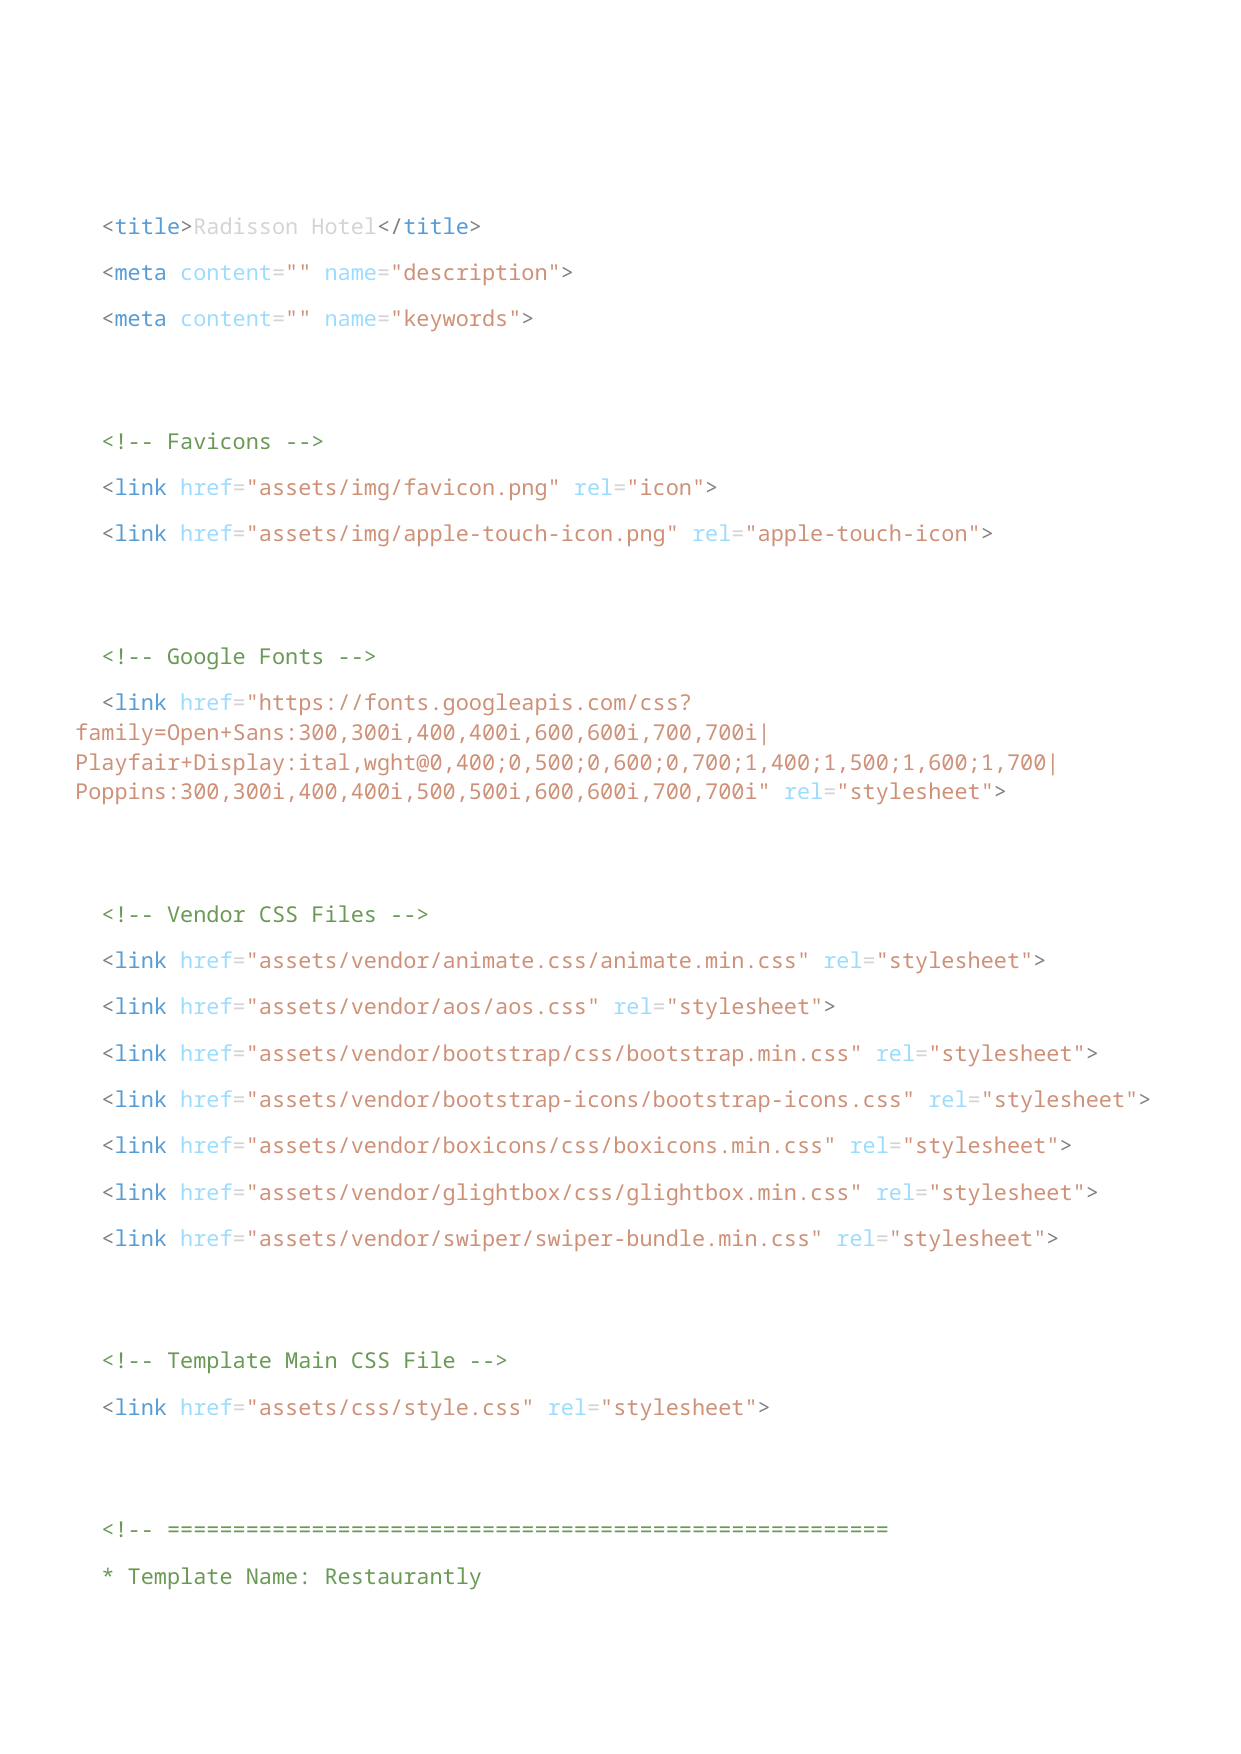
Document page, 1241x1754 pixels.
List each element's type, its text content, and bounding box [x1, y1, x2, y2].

text <!-- ======================================================= [75, 1514, 1165, 1544]
text <!-- Template Main CSS File --> [75, 1345, 1165, 1375]
text <link href="assets/vendor/bootstrap/css/bootstrap.min.css" rel="stylesheet"> [75, 1037, 1165, 1067]
text <!-- Vendor CSS Files --> [75, 898, 1165, 928]
text <link href="assets/img/favicon.png" rel="icon"> [75, 472, 1165, 501]
text <link href="assets/vendor/boxicons/css/boxicons.min.css" rel="stylesheet"> [75, 1130, 1165, 1160]
text <!-- Google Fonts --> [75, 641, 1165, 670]
text <link href="assets/vendor/aos/aos.css" rel="stylesheet"> [75, 991, 1165, 1021]
text <link href="assets/vendor/animate.css/animate.min.css" rel="stylesheet"> [75, 945, 1165, 974]
text <link href="https://fonts.googleapis.com/css?family=Open+Sans:300,300i,400,400i,600,600i,700,700i|Playfair+Display:ital,wght@0,400;0,500;0,600;0,700;1,400;1,500;1,600;1,700|Poppins:300,300i,400,400i,500,500i,600,600i,700,700i" rel="stylesheet"> [75, 687, 1165, 806]
text <link href="assets/css/style.css" rel="stylesheet"> [75, 1392, 1165, 1421]
text * Template Name: Restaurantly [75, 1560, 1165, 1590]
text <link href="assets/vendor/bootstrap-icons/bootstrap-icons.css" rel="stylesheet"> [75, 1084, 1165, 1113]
text <title>Radisson Hotel</title> [75, 210, 1165, 240]
text <meta content="" name="description"> [75, 257, 1165, 286]
text <link href="assets/vendor/swiper/swiper-bundle.min.css" rel="stylesheet"> [75, 1223, 1165, 1252]
text <meta content="" name="keywords"> [75, 303, 1165, 333]
text <link href="assets/img/apple-touch-icon.png" rel="apple-touch-icon"> [75, 518, 1165, 548]
text <!-- Favicons --> [75, 425, 1165, 455]
text <link href="assets/vendor/glightbox/css/glightbox.min.css" rel="stylesheet"> [75, 1176, 1165, 1206]
